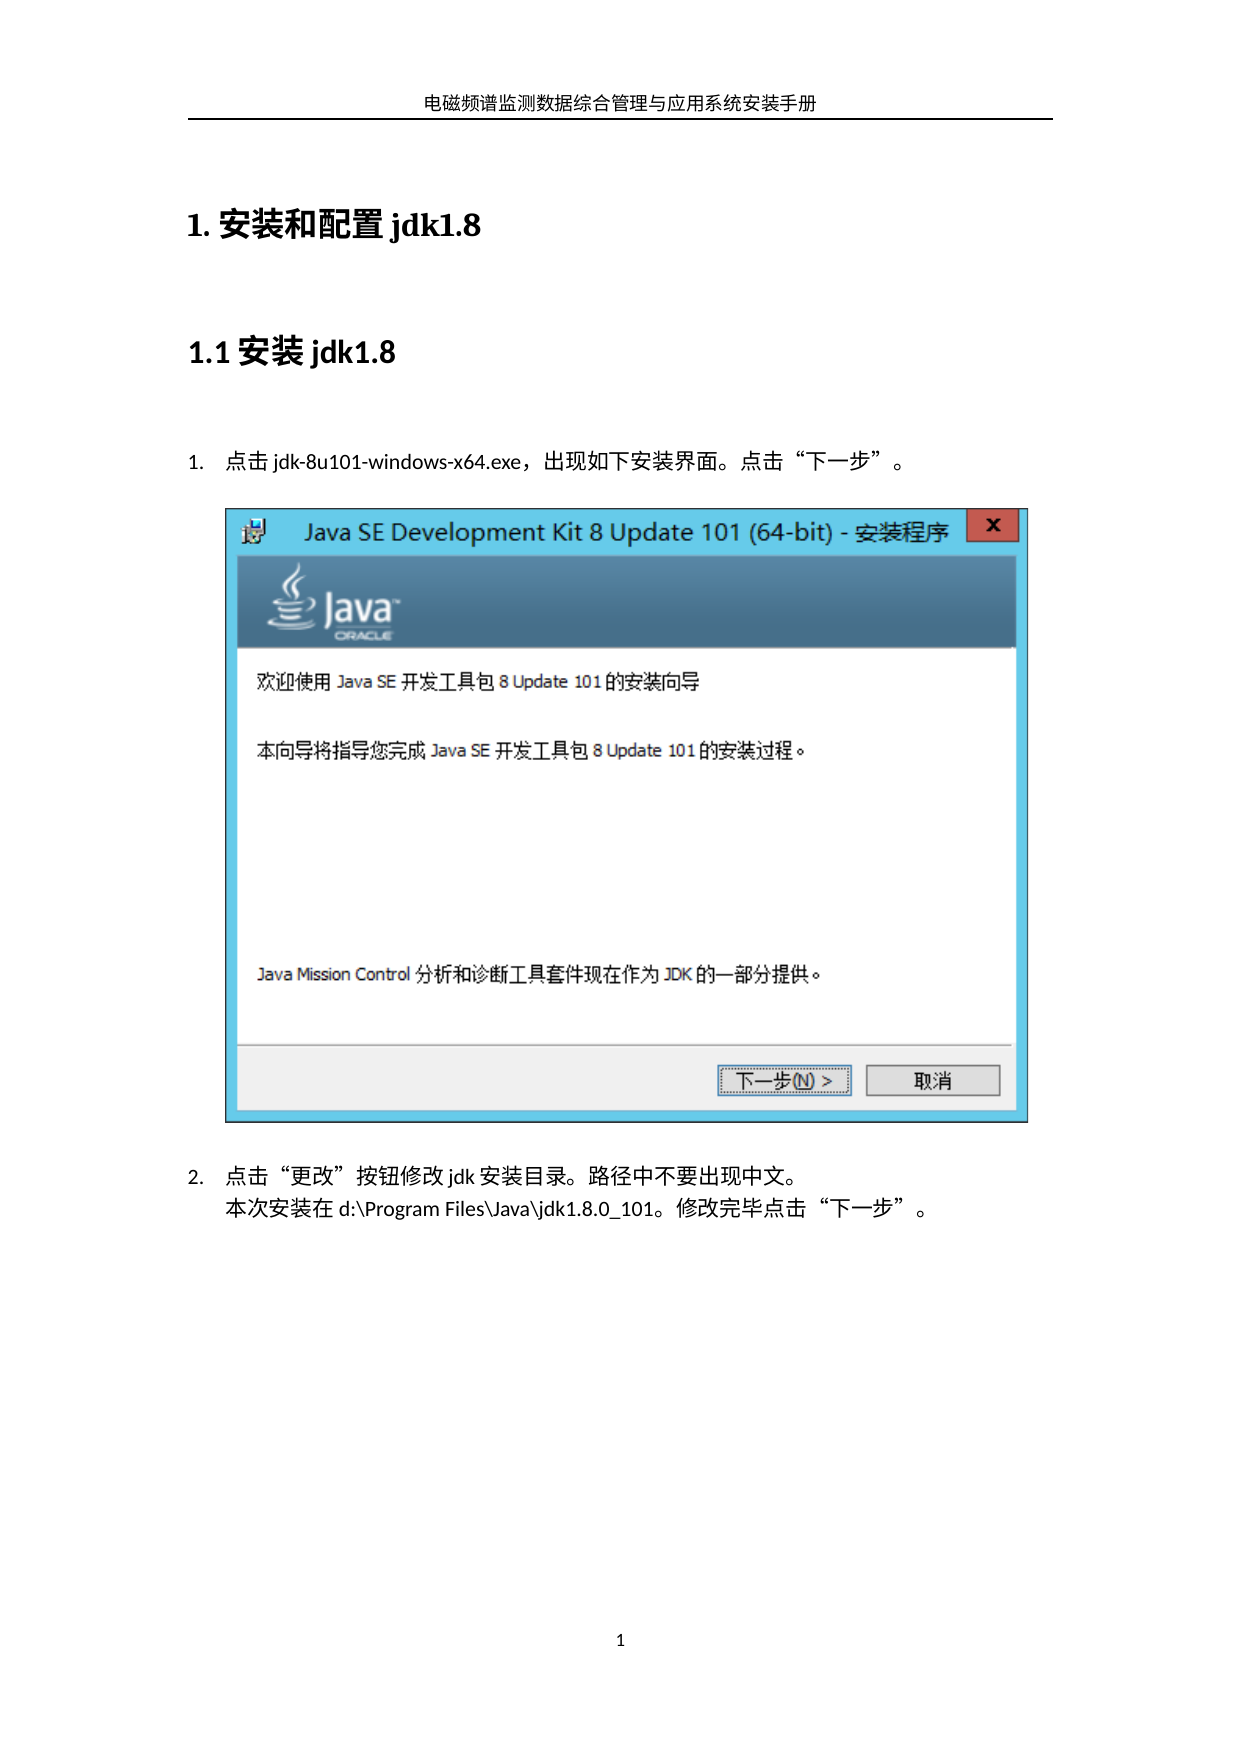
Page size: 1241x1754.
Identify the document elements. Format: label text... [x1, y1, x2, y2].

list 本次安装在d:\Program Files\Java\jdk1.8.0_101。修改完毕点击“下一步”。 [225, 1191, 1053, 1223]
subtitle 1.1 安装jdk1.8 [187, 316, 1053, 381]
picture [225, 508, 1029, 1123]
list 点击“更改”按钮修改jdk安装目录。路径中不要出现中文。 [187, 1158, 1053, 1191]
list 点击jdk-8u101-windows-x64.exe，出现如下安装界面。点击“下一步”。 [187, 443, 1053, 476]
subtitle 1. 安装和配置jdk1.8 [187, 189, 1053, 254]
